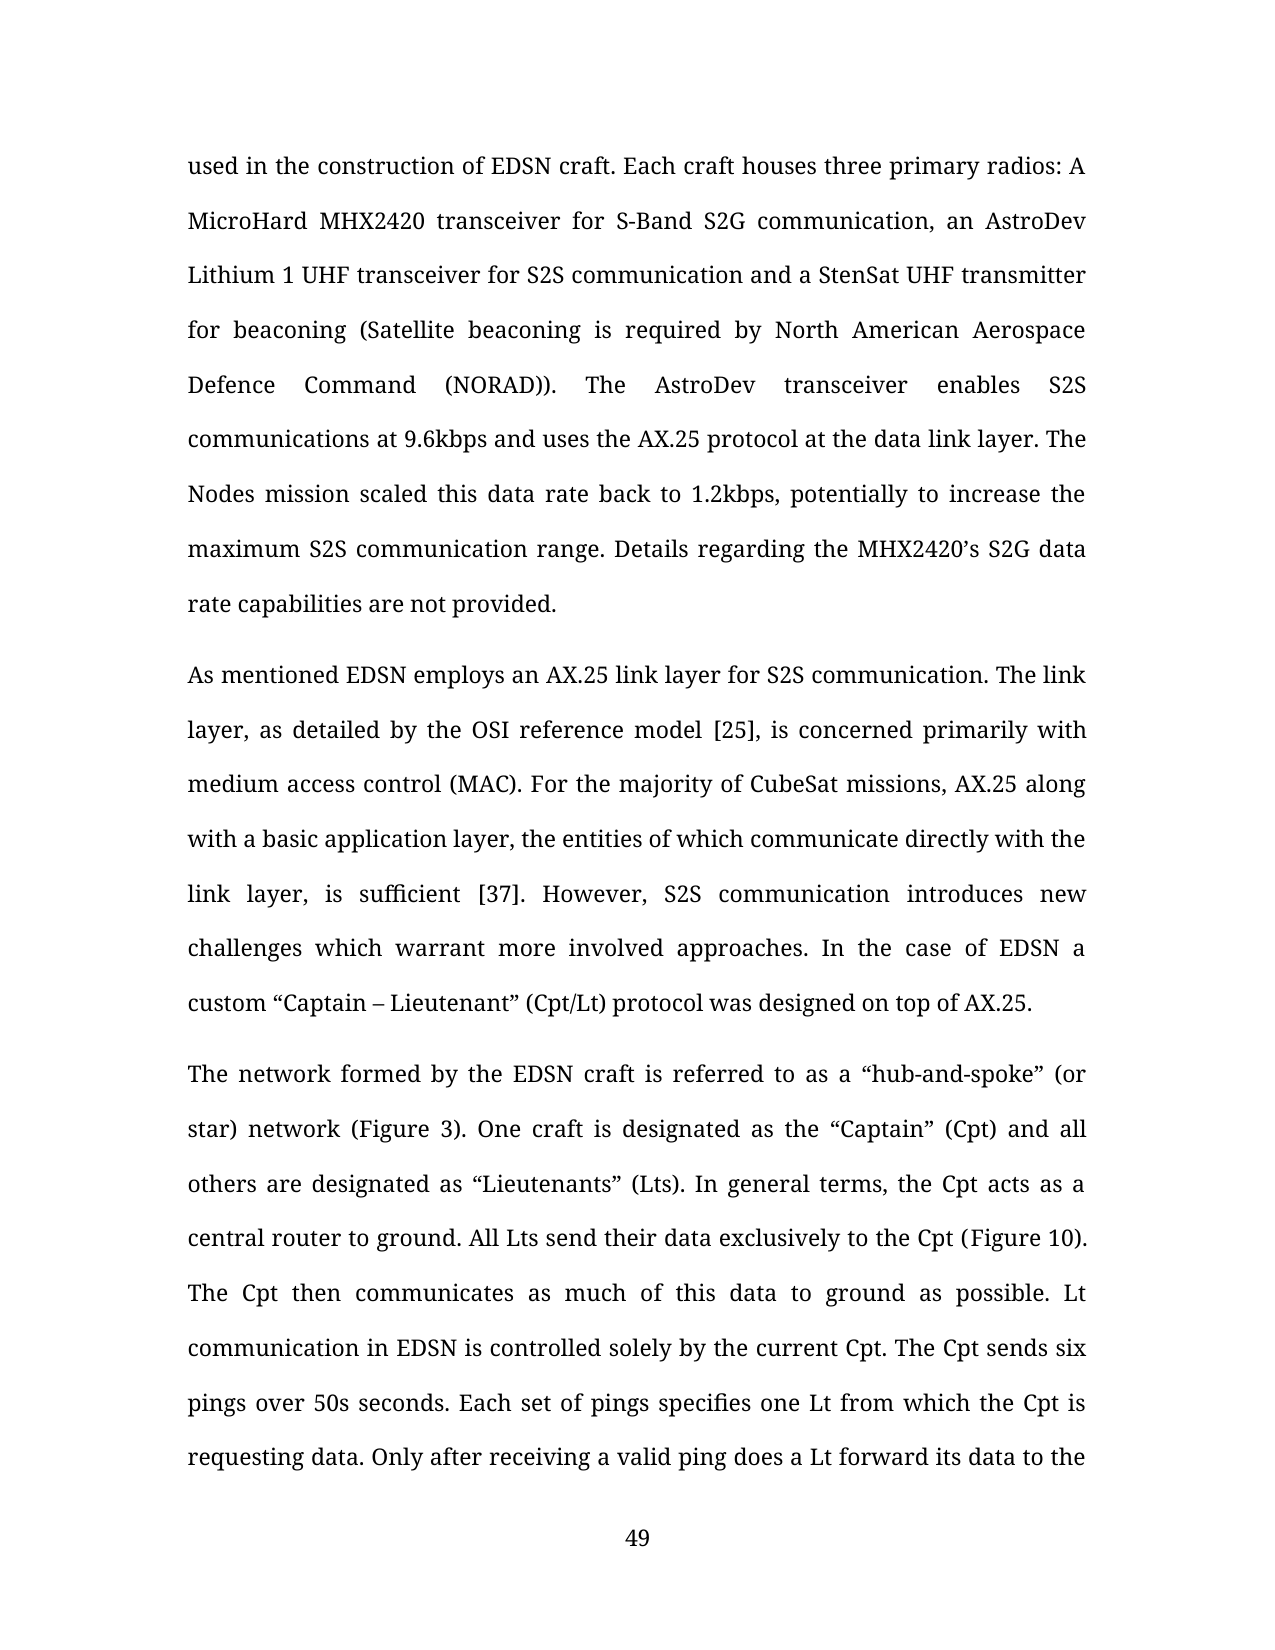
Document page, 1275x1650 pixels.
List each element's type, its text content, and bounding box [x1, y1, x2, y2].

text As mentioned EDSN employs an AX.25 link layer for S2S communication. The link layer, as detailed by the OSI reference model [25], is concerned primarily with medium access control (MAC). For the majority of CubeSat missions, AX.25 along with a basic application layer, the entities of which communicate directly with the link layer, is sufficient [37]. However, S2S communication introduces new challenges which warrant more involved approaches. In the case of EDSN a custom “Captain – Lieutenant” (Cpt/Lt) protocol was designed on top of AX.25. [187, 659, 1087, 1018]
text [187, 150, 1087, 619]
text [187, 1058, 1087, 1472]
